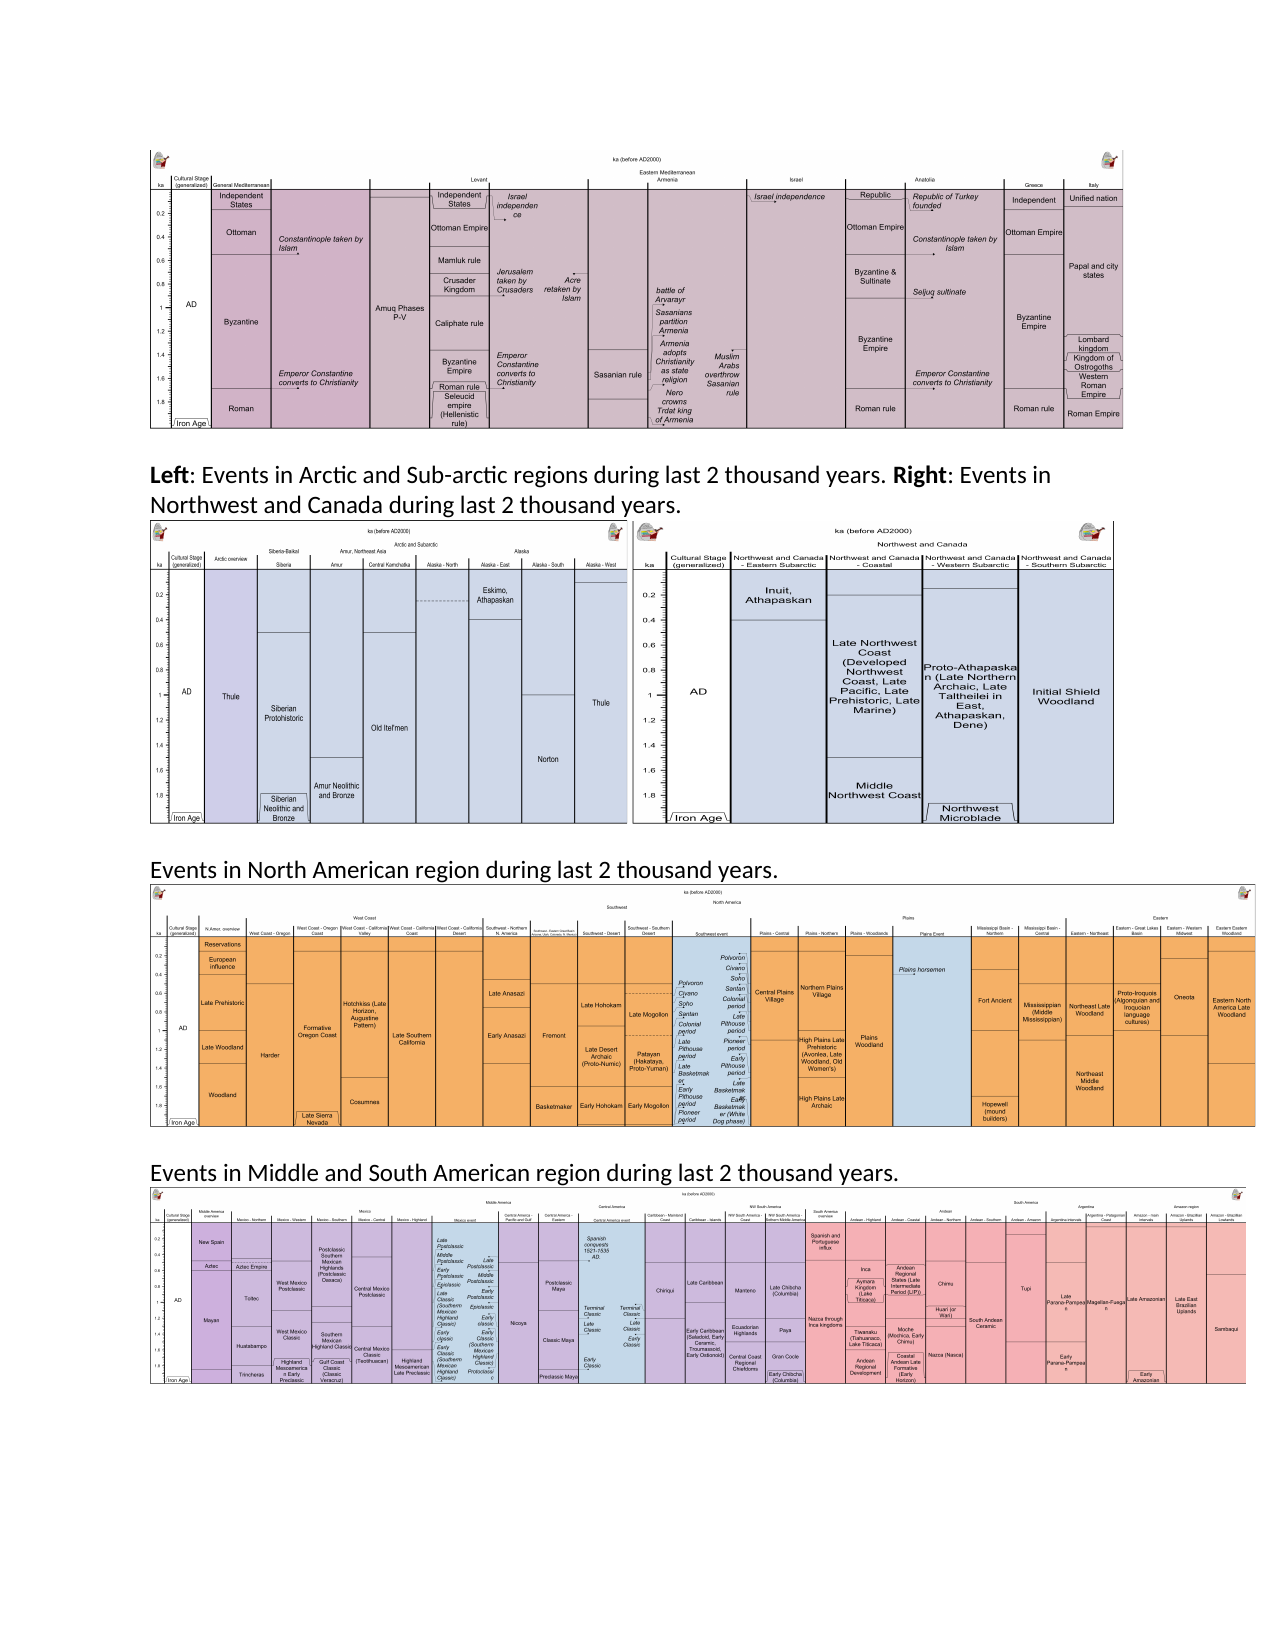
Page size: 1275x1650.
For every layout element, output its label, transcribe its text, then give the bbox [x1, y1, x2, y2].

text Events in North American region during last 2 thousand years. [150, 854, 1125, 884]
text Left: Events in Arctic and Sub-arctic regions during last 2 thousand years. Right: Events in Northwest and Canada during last 2 thousand years. [150, 459, 1125, 520]
text Events in Middle and South American region during last 2 thousand years. [150, 1157, 1125, 1187]
